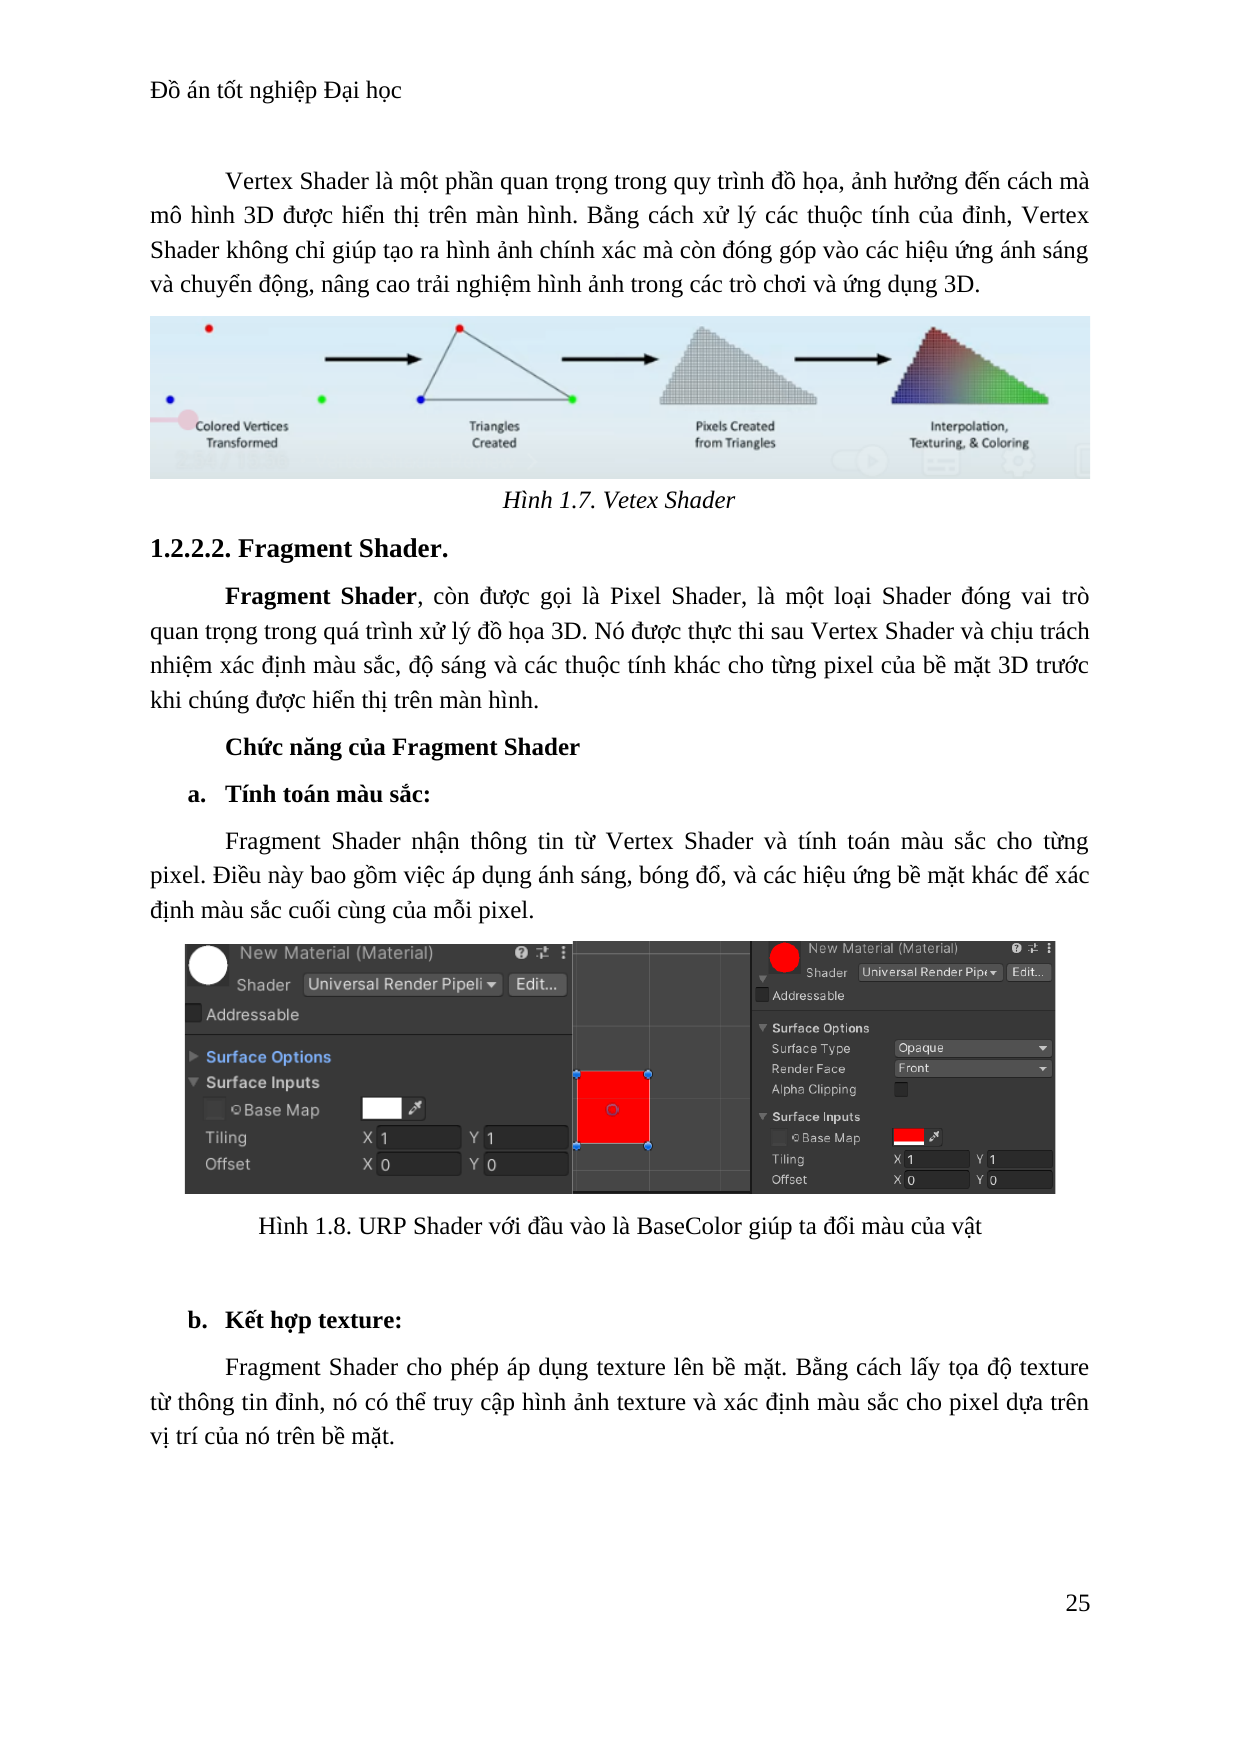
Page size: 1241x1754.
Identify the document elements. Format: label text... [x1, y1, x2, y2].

subtitle Tính toán màu sắc: [187, 779, 1090, 808]
text Vertex Shader là một phần quan trọng trong quy trình đồ họa, ảnh hưởng đến cách mà mô hình 3D được hiển thị trên màn hình. Bằng cách xử lý các thuộc tính của đỉnh, Vertex Shader không chỉ giúp tạo ra hình ảnh chính xác mà còn đóng góp vào các hiệu ứng ánh sáng và chuyển động, nâng cao trải nghiệm hình ảnh trong các trò chơi và ứng dụng 3D. [150, 166, 1090, 298]
text Fragment Shader, còn được gọi là Pixel Shader, là một loại Shader đóng vai trò quan trọng trong quá trình xử lý đồ họa 3D. Nó được thực thi sau Vertex Shader và chịu trách nhiệm xác định màu sắc, độ sáng và các thuộc tính khác cho từng pixel của bề mặt 3D trước khi chúng được hiển thị trên màn hình. [150, 581, 1090, 714]
subtitle Kết hợp texture: [187, 1305, 1090, 1334]
subtitle Hình 1.7. Vetex Shader [150, 479, 1090, 513]
text Fragment Shader cho phép áp dụng texture lên bề mặt. Bằng cách lấy tọa độ texture từ thông tin đỉnh, nó có thể truy cập hình ảnh texture và xác định màu sắc cho pixel dựa trên vị trí của nó trên bề mặt. [150, 1352, 1090, 1450]
picture [184, 941, 1056, 1194]
subtitle 1.2.2.2. Fragment Shader. [150, 532, 1090, 563]
picture [150, 316, 1091, 479]
text Chức năng của Fragment Shader [150, 732, 1090, 761]
text Fragment Shader nhận thông tin từ Vertex Shader và tính toán màu sắc cho từng pixel. Điều này bao gồm việc áp dụng ánh sáng, bóng đổ, và các hiệu ứng bề mặt khác để xác định màu sắc cuối cùng của mỗi pixel. [150, 826, 1090, 923]
text Hình 1.8. URP Shader với đầu vào là BaseColor giúp ta đổi màu của vật [150, 1211, 1090, 1240]
